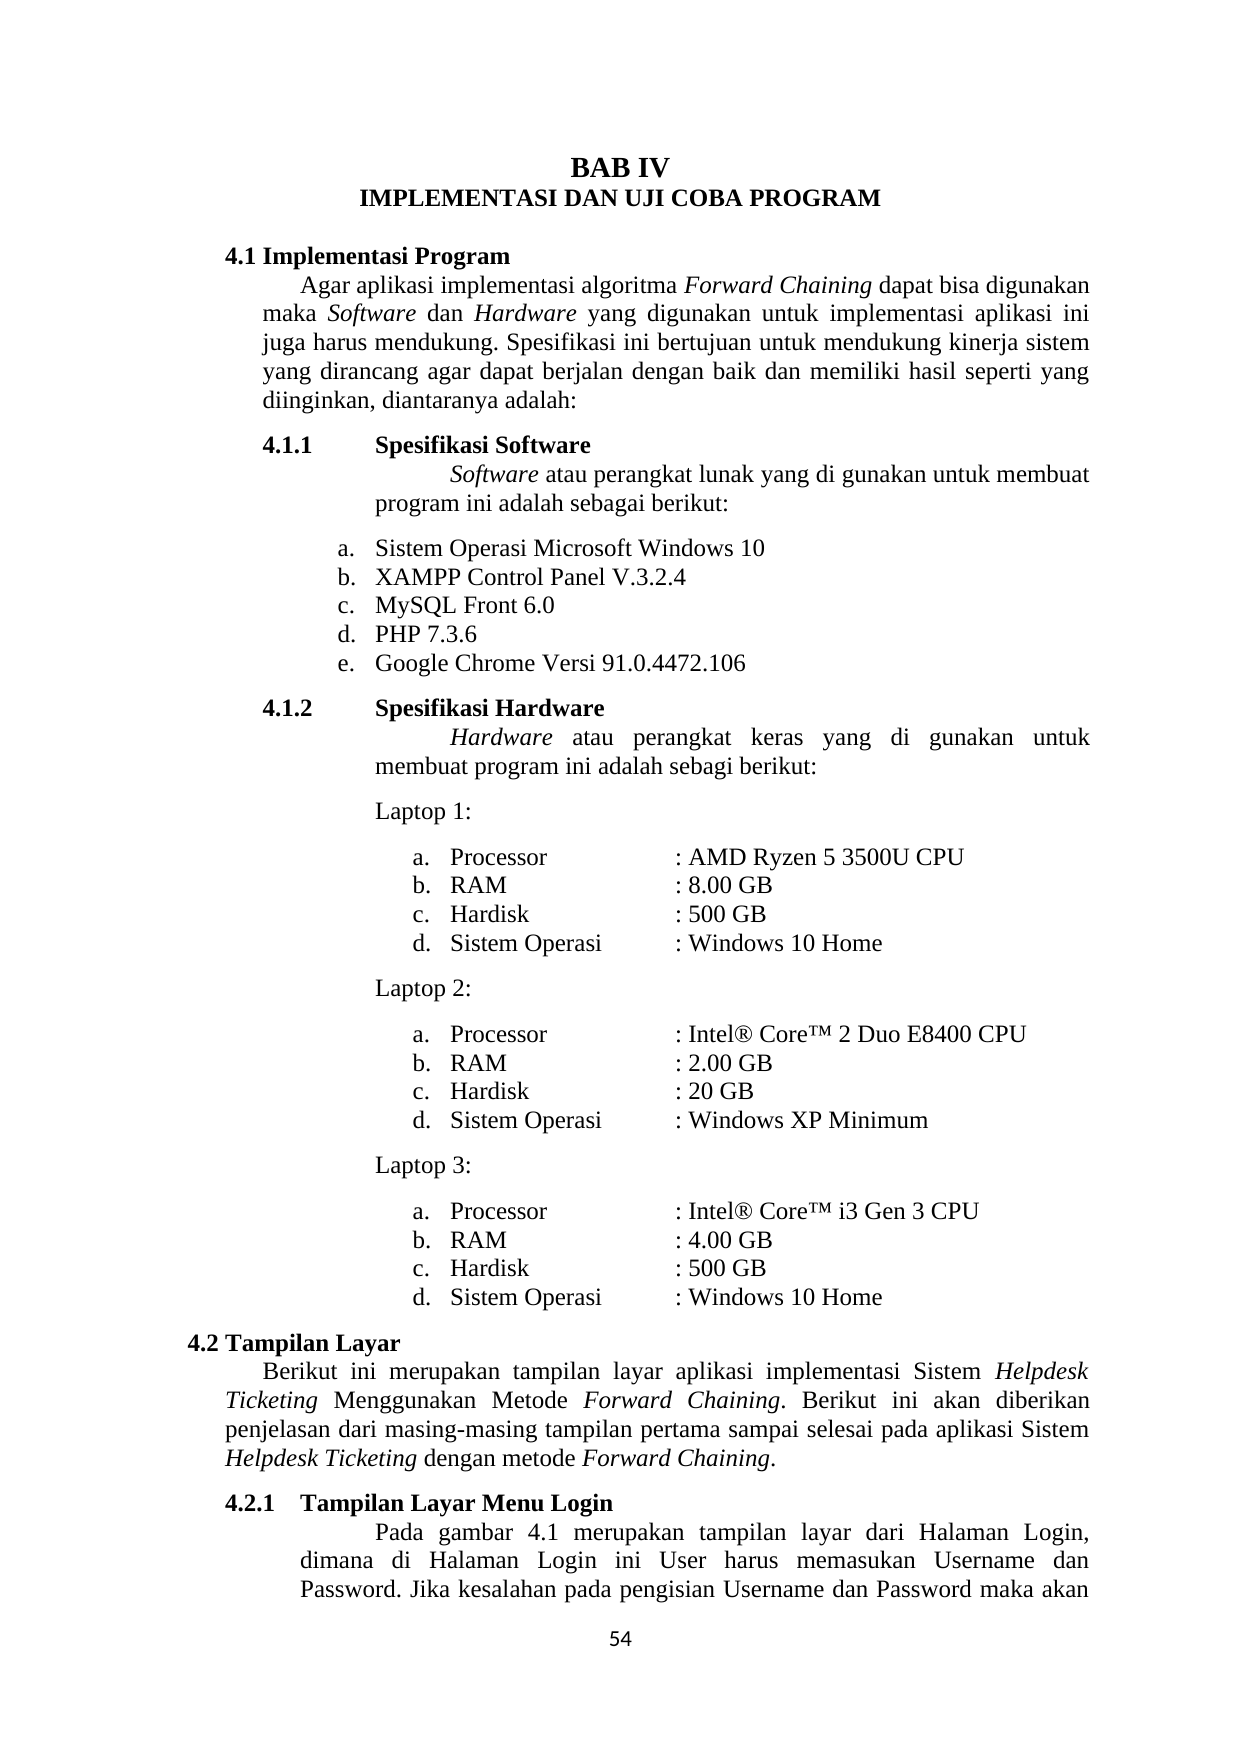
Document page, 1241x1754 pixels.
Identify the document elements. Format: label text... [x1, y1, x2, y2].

text Laptop 2: [300, 973, 1090, 1002]
text Berikut ini merupakan tampilan layar aplikasi implementasi Sistem Helpdesk Ticketing Menggunakan Metode Forward Chaining. Berikut ini akan diberikan penjelasan dari masing-masing tampilan pertama sampai selesai pada aplikasi Sistem Helpdesk Ticketing dengan metode Forward Chaining. [225, 1356, 1090, 1471]
text Software atau perangkat lunak yang di gunakan untuk membuat program ini adalah sebagai berikut: [375, 459, 1090, 516]
list Agar aplikasi implementasi algoritma Forward Chaining dapat bisa digunakan maka Software dan Hardware yang digunakan untuk implementasi aplikasi ini juga harus mendukung. Spesifikasi ini bertujuan untuk mendukung kinerja sistem yang dirancang agar dapat berjalan dengan baik dan memiliki hasil seperti yang diinginkan, diantaranya adalah: [262, 270, 1090, 413]
list MySQL Front 6.0 [337, 591, 1090, 619]
text Spesifikasi Hardware [262, 693, 1090, 722]
list Processor : AMD Ryzen 5 3500U CPU [412, 842, 1090, 871]
list RAM : 4.00 GB [412, 1225, 1090, 1253]
list RAM : 2.00 GB [412, 1048, 1090, 1076]
list Hardisk : 500 GB [412, 899, 1090, 928]
list Sistem Operasi : Windows 10 Home [412, 928, 1090, 957]
list Processor : Intel® Core™ 2 Duo E8400 CPU [412, 1019, 1090, 1048]
text Tampilan Layar Menu Login [225, 1488, 1090, 1517]
list Hardisk : 20 GB [412, 1076, 1090, 1105]
list Sistem Operasi : Windows XP Minimum [412, 1105, 1090, 1134]
list RAM : 8.00 GB [412, 871, 1090, 899]
list Implementasi Program [225, 241, 1090, 270]
list PHP 7.3.6 [337, 619, 1090, 648]
list XAMPP Control Panel V.3.2.4 [337, 562, 1090, 591]
text Hardware atau perangkat keras yang di gunakan untuk membuat program ini adalah sebagi berikut: [375, 722, 1090, 780]
subtitle BAB IV [150, 150, 1090, 183]
list Google Chrome Versi 91.0.4472.106 [337, 648, 1090, 677]
list Hardisk : 500 GB [412, 1253, 1090, 1282]
text Laptop 1: [300, 796, 1090, 825]
list Processor : Intel® Core™ i3 Gen 3 CPU [412, 1196, 1090, 1225]
text IMPLEMENTASI DAN UJI COBA PROGRAM [150, 183, 1090, 212]
list Sistem Operasi Microsoft Windows 10 [337, 533, 1090, 562]
list Sistem Operasi : Windows 10 Home [412, 1282, 1090, 1311]
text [300, 1517, 1090, 1603]
text Spesifikasi Software [262, 430, 1090, 459]
list Tampilan Layar [187, 1328, 1090, 1356]
text Laptop 3: [300, 1151, 1090, 1179]
